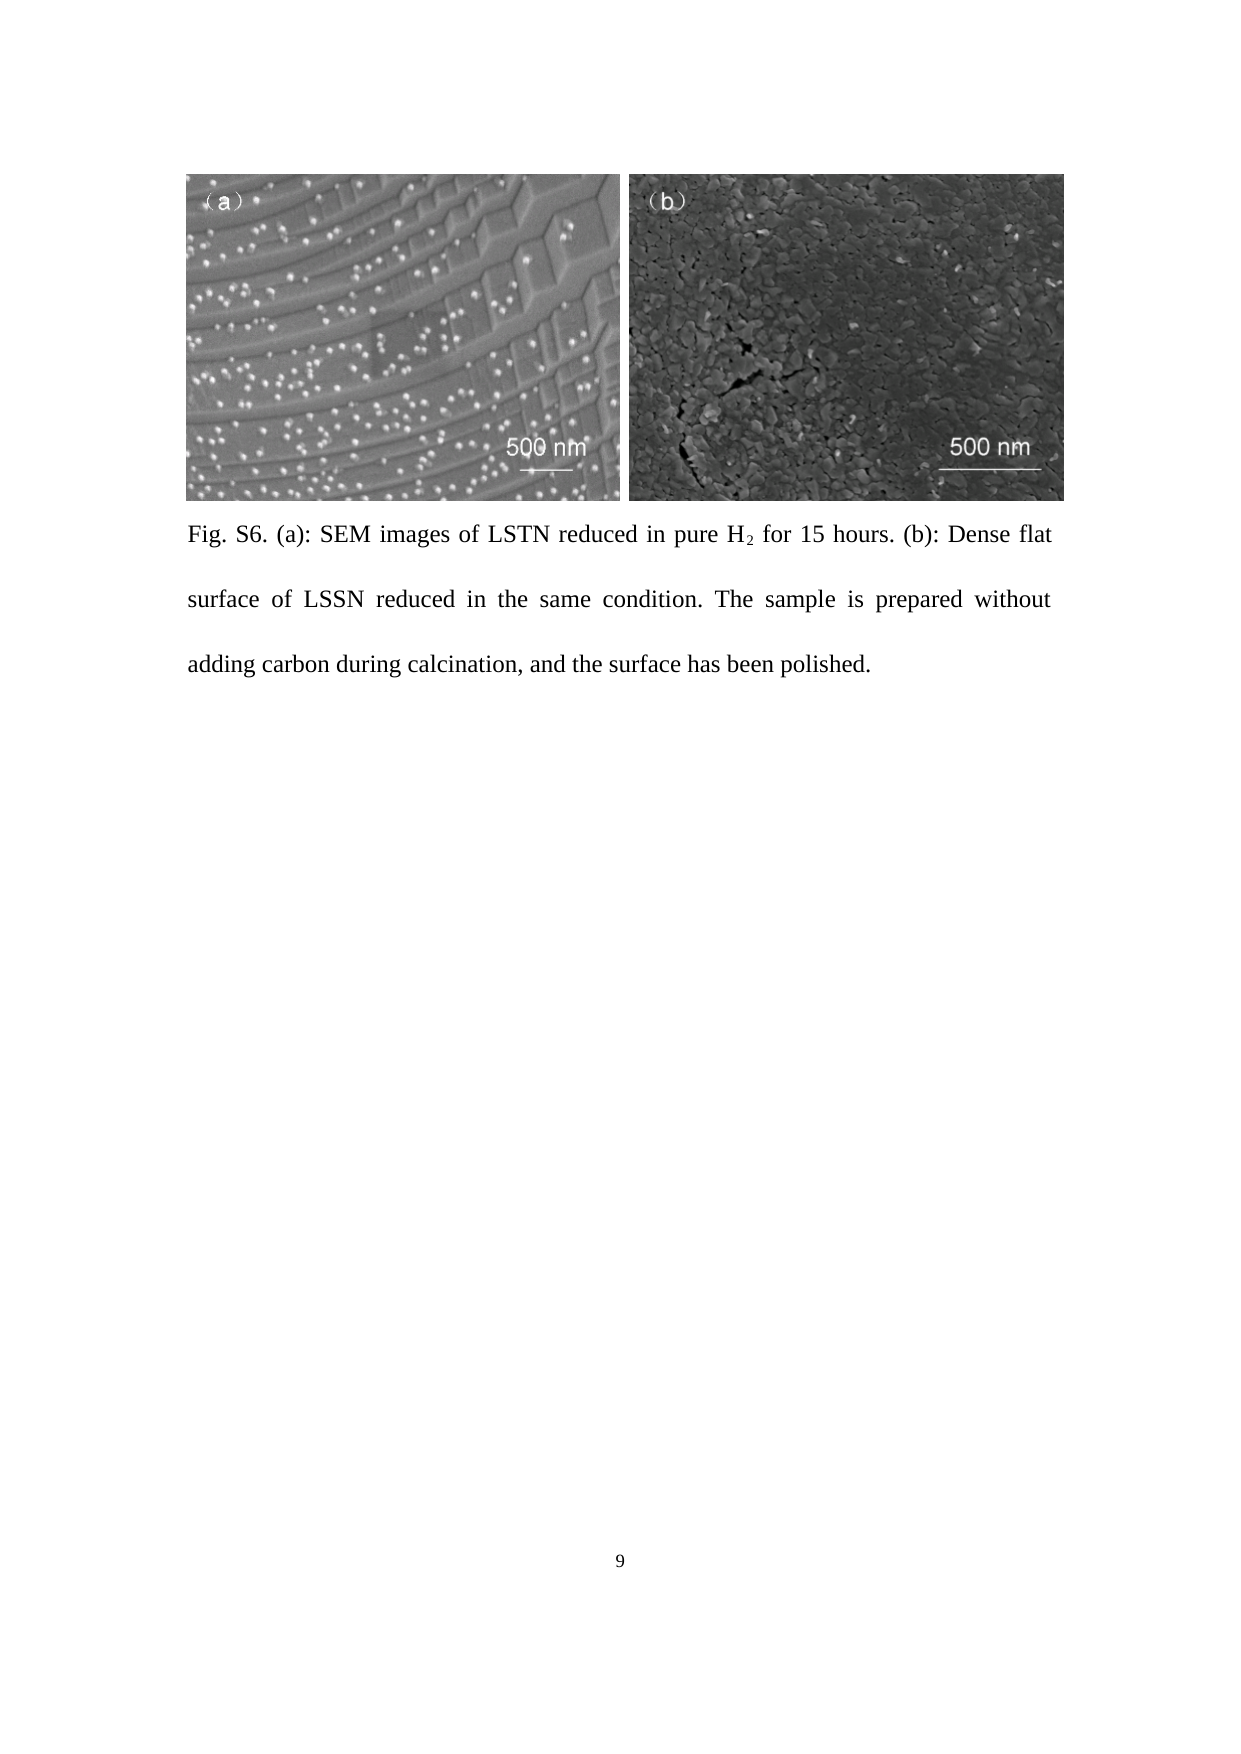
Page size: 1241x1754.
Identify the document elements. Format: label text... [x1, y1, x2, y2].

text Fig. S6. (a): SEM images of LSTN reduced in pure H2 for 15 hours. (b): Dense flat surface of LSSN reduced in the same condition. The sample is prepared without adding carbon during calcination, and the surface has been polished. [187, 517, 1053, 680]
picture [629, 174, 1064, 501]
picture [186, 174, 620, 501]
